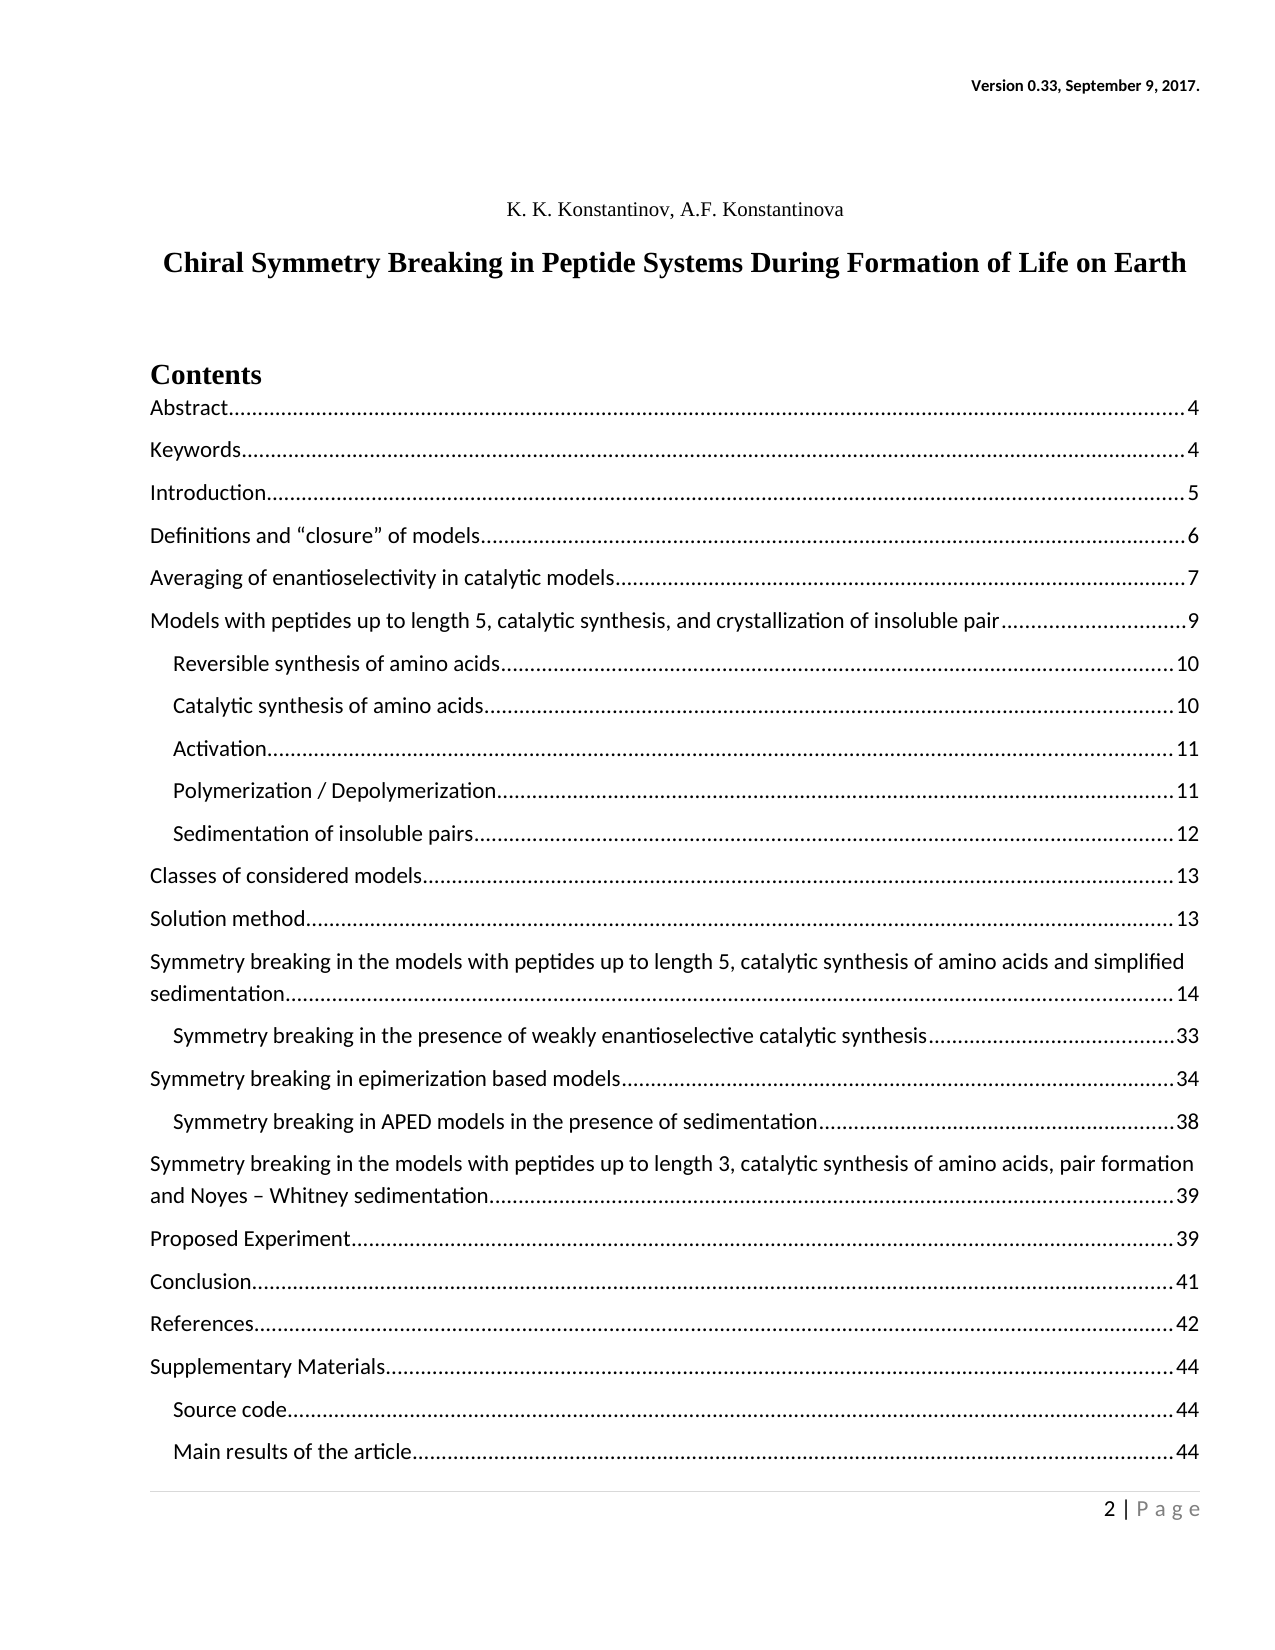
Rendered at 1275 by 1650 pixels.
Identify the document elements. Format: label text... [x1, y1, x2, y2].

text Chiral Symmetry Breaking in Peptide Systems During Formation of Life on Earth [150, 245, 1200, 278]
text K. K. Konstantinov, A.F. Konstantinova [150, 196, 1200, 221]
